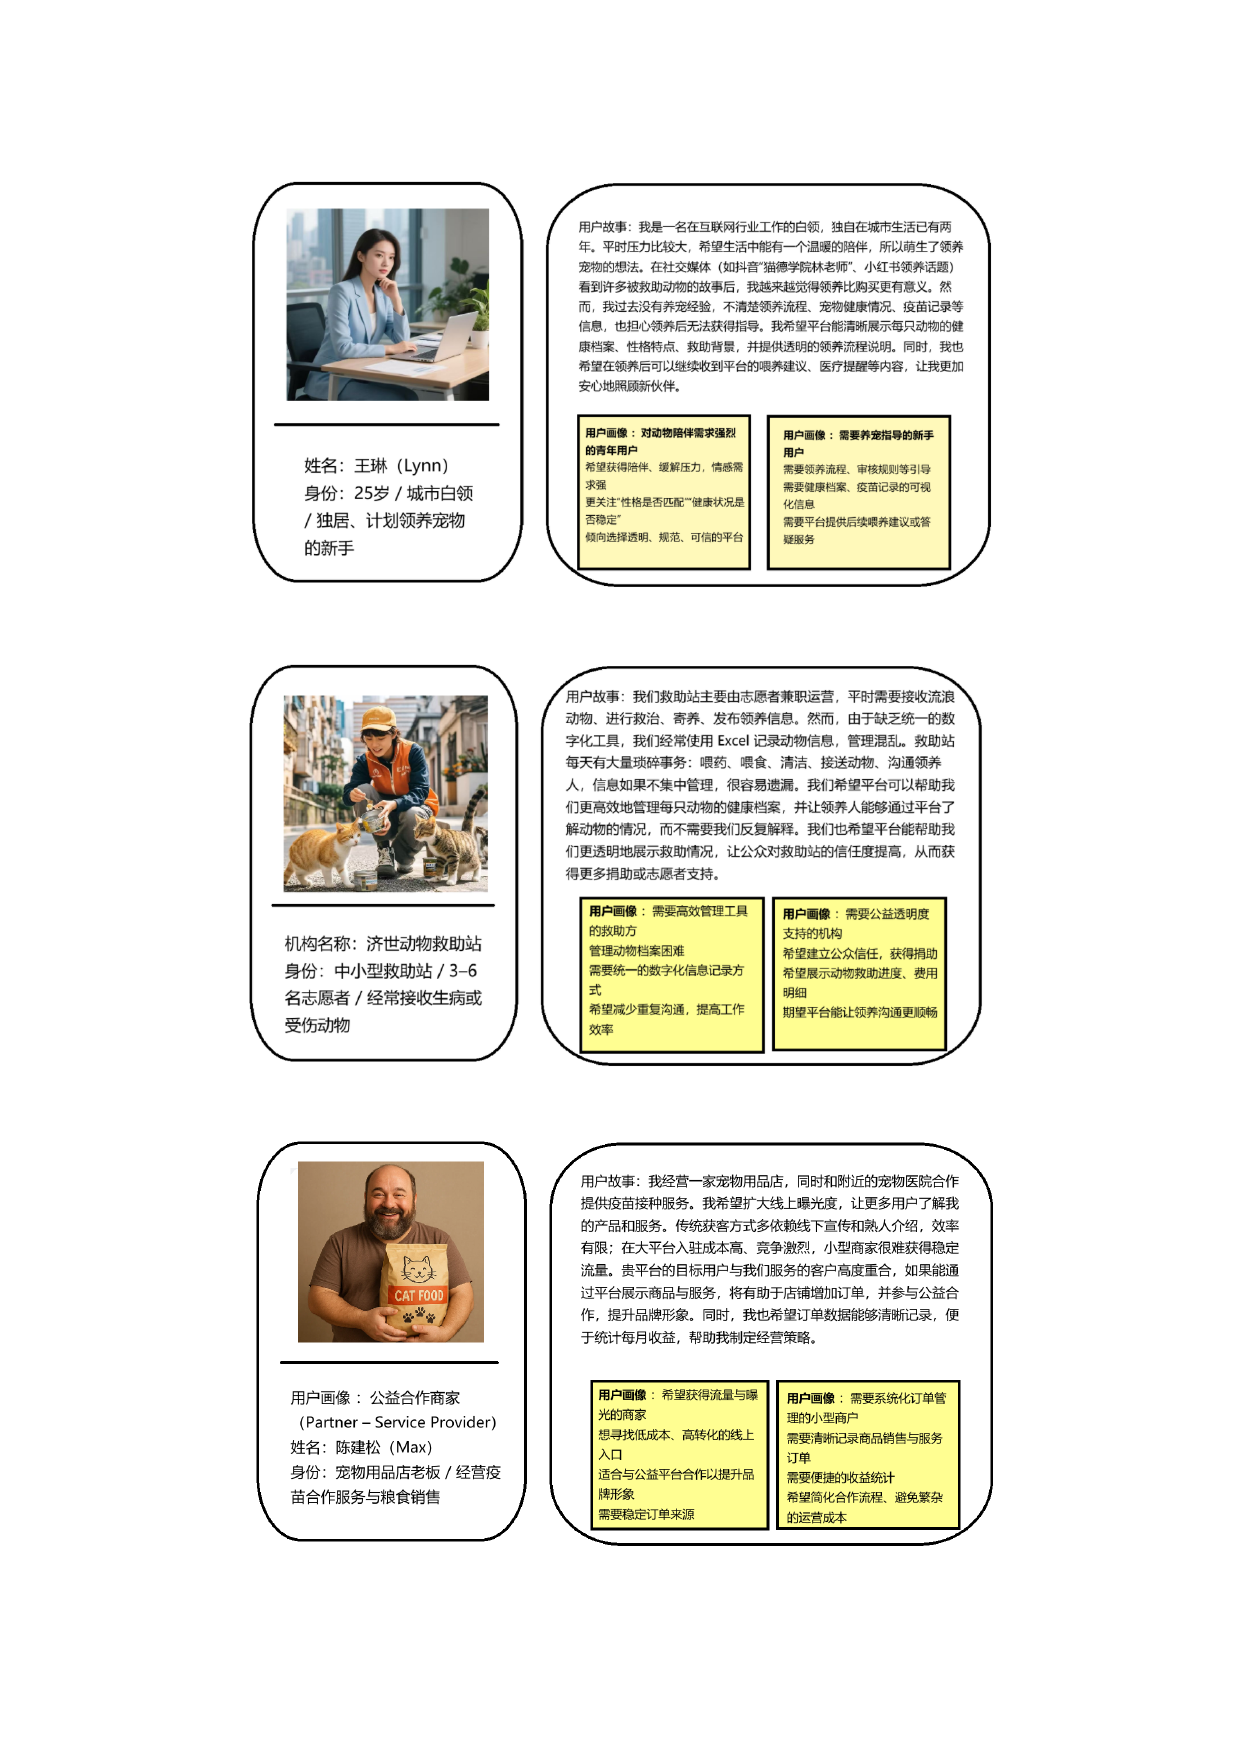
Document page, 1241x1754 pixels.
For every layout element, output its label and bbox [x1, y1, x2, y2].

picture [230, 635, 1010, 1092]
picture [233, 1118, 1007, 1561]
picture [228, 151, 1012, 617]
